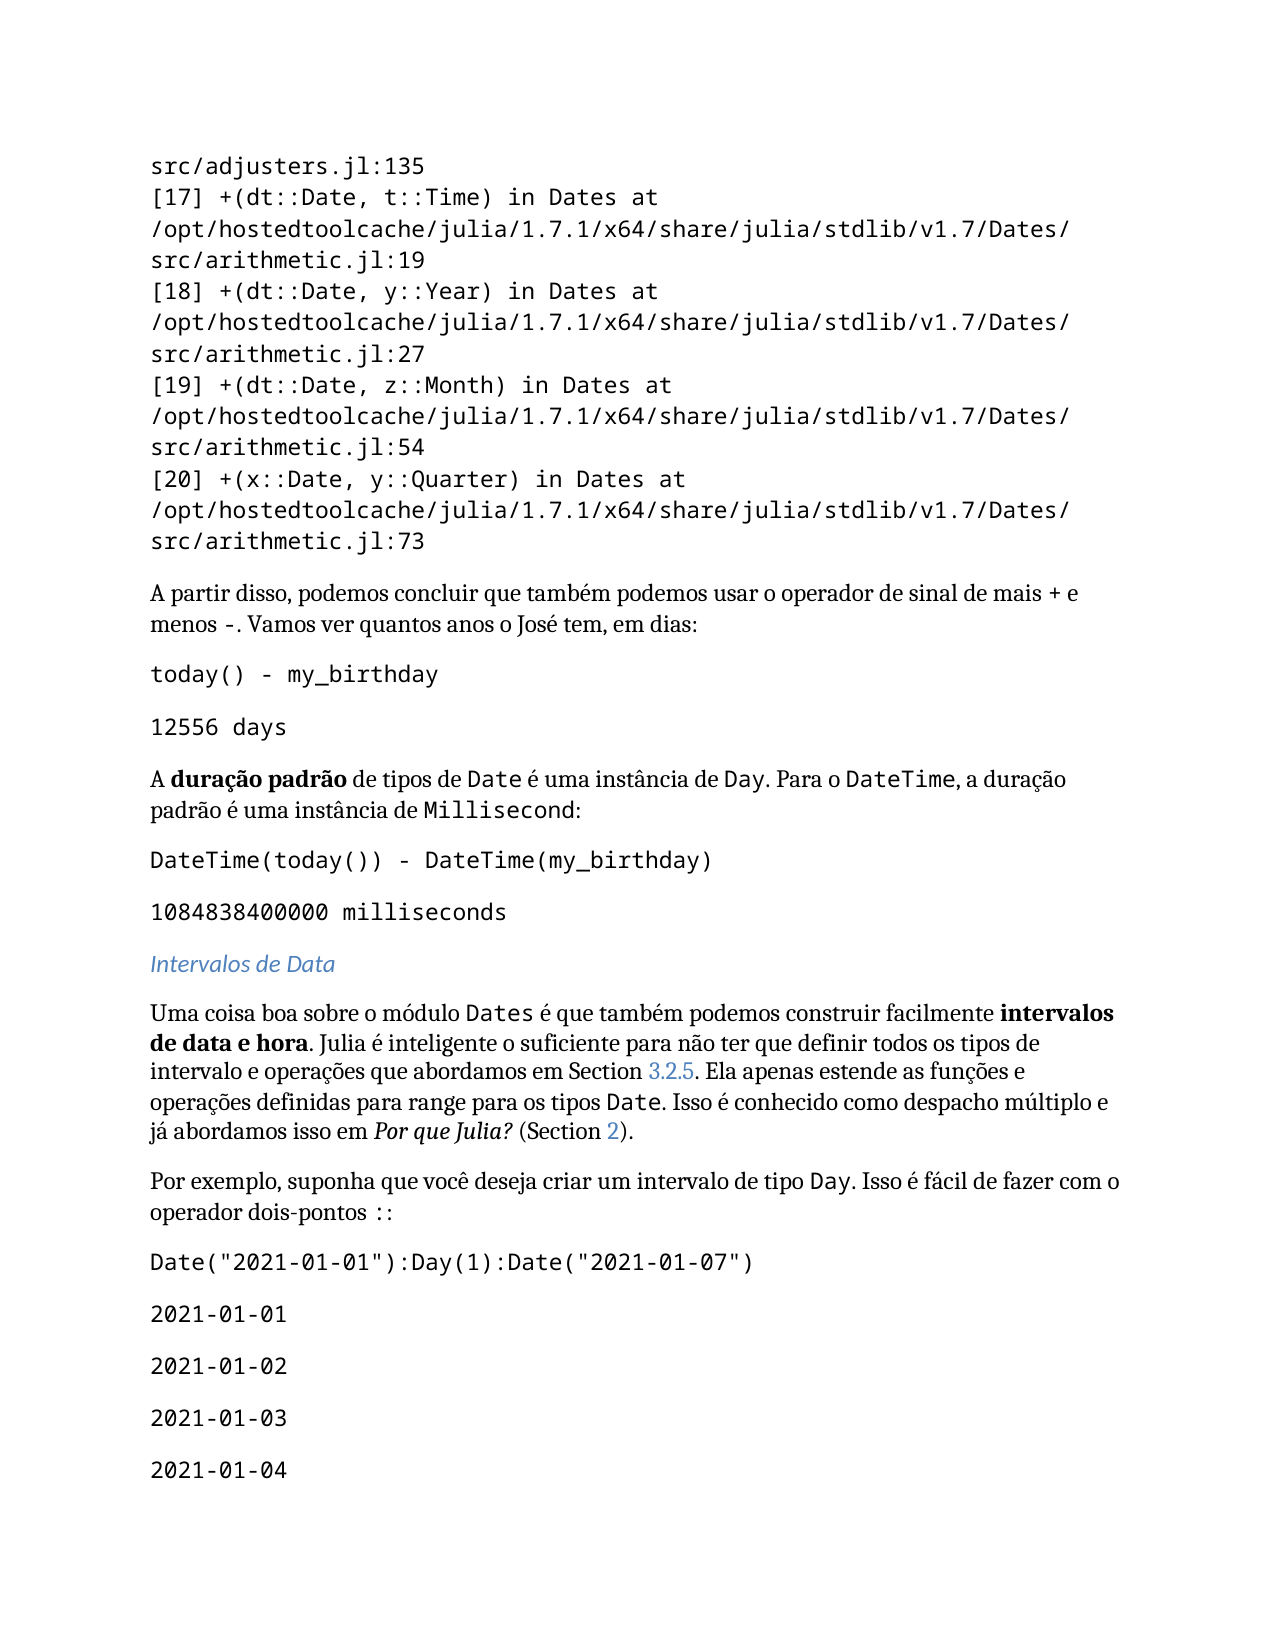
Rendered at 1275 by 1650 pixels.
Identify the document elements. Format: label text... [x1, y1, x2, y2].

text 2021-01-01 [150, 1298, 1125, 1329]
text Por exemplo, suponha que você deseja criar um intervalo de tipo Day. Isso é fácil de fazer com o operador dois-pontos :: [150, 1165, 1125, 1227]
text today() - my_birthday [150, 658, 1125, 689]
text A duração padrão de tipos de Date é uma instância de Day. Para o DateTime, a duração padrão é uma instância de Millisecond: [150, 762, 1125, 825]
text Date("2021-01-01"):Day(1):Date("2021-01-07") [150, 1246, 1125, 1277]
text 1084838400000 milliseconds [150, 896, 1125, 927]
text 2021-01-03 [150, 1402, 1125, 1433]
text 2021-01-04 [150, 1454, 1125, 1486]
text 12556 days [150, 710, 1125, 742]
text Uma coisa boa sobre o módulo Dates é que também podemos construir facilmente intervalos de data e hora. Julia é inteligente o suficiente para não ter que definir todos os tipos de intervalo e operações que abordamos em Section 3.2.5. Ela apenas estende as funções e operações definidas para range para os tipos Date. Isso é conhecido como despacho múltiplo e já abordamos isso em Por que Julia? (Section 2). [150, 997, 1125, 1146]
text 2021-01-02 [150, 1350, 1125, 1381]
subtitle Intervalos de Data [150, 948, 1125, 978]
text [150, 150, 1125, 556]
text A partir disso, podemos concluir que também podemos usar o operador de sinal de mais + e menos -. Vamos ver quantos anos o José tem, em dias: [150, 577, 1125, 639]
text DateTime(today()) - DateTime(my_birthday) [150, 844, 1125, 875]
